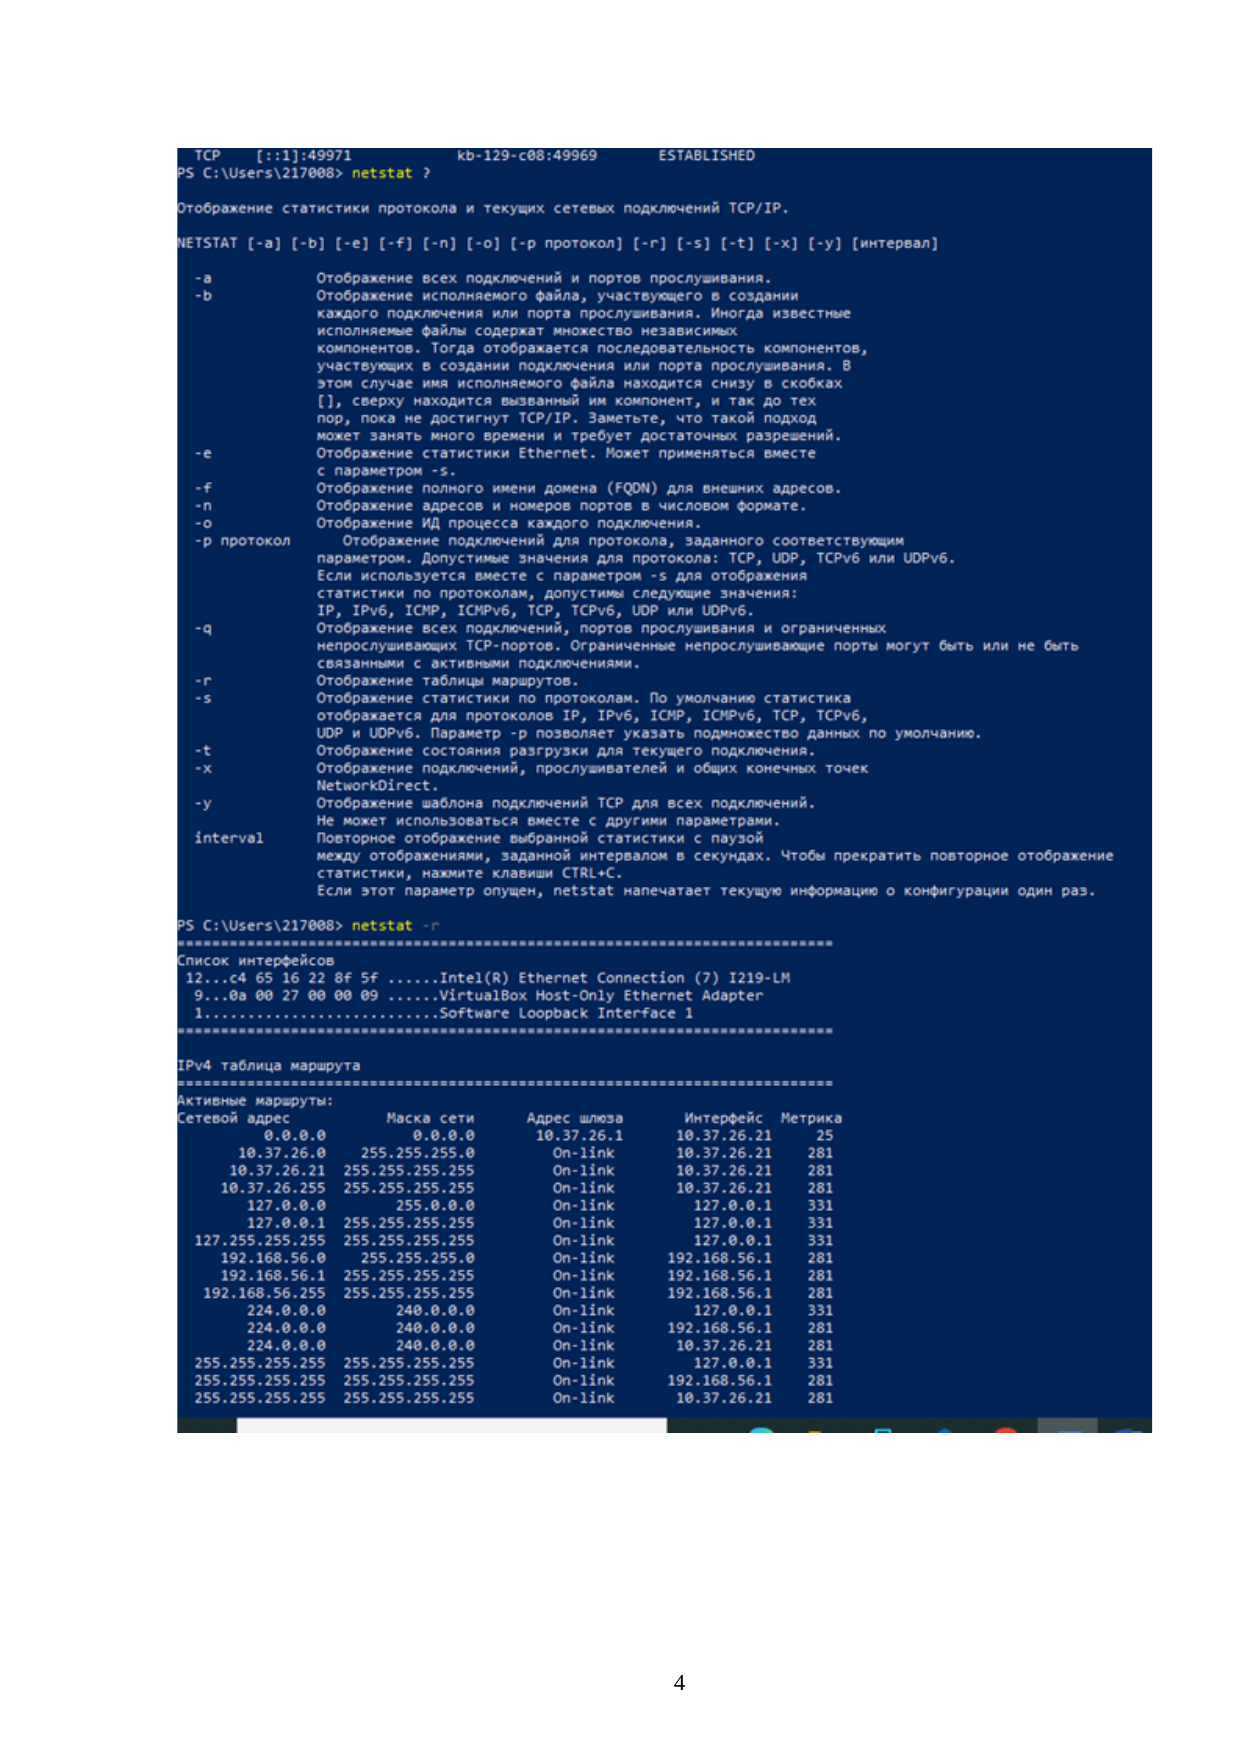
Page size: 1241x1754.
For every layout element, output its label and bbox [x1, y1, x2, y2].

picture [177, 148, 1153, 1433]
